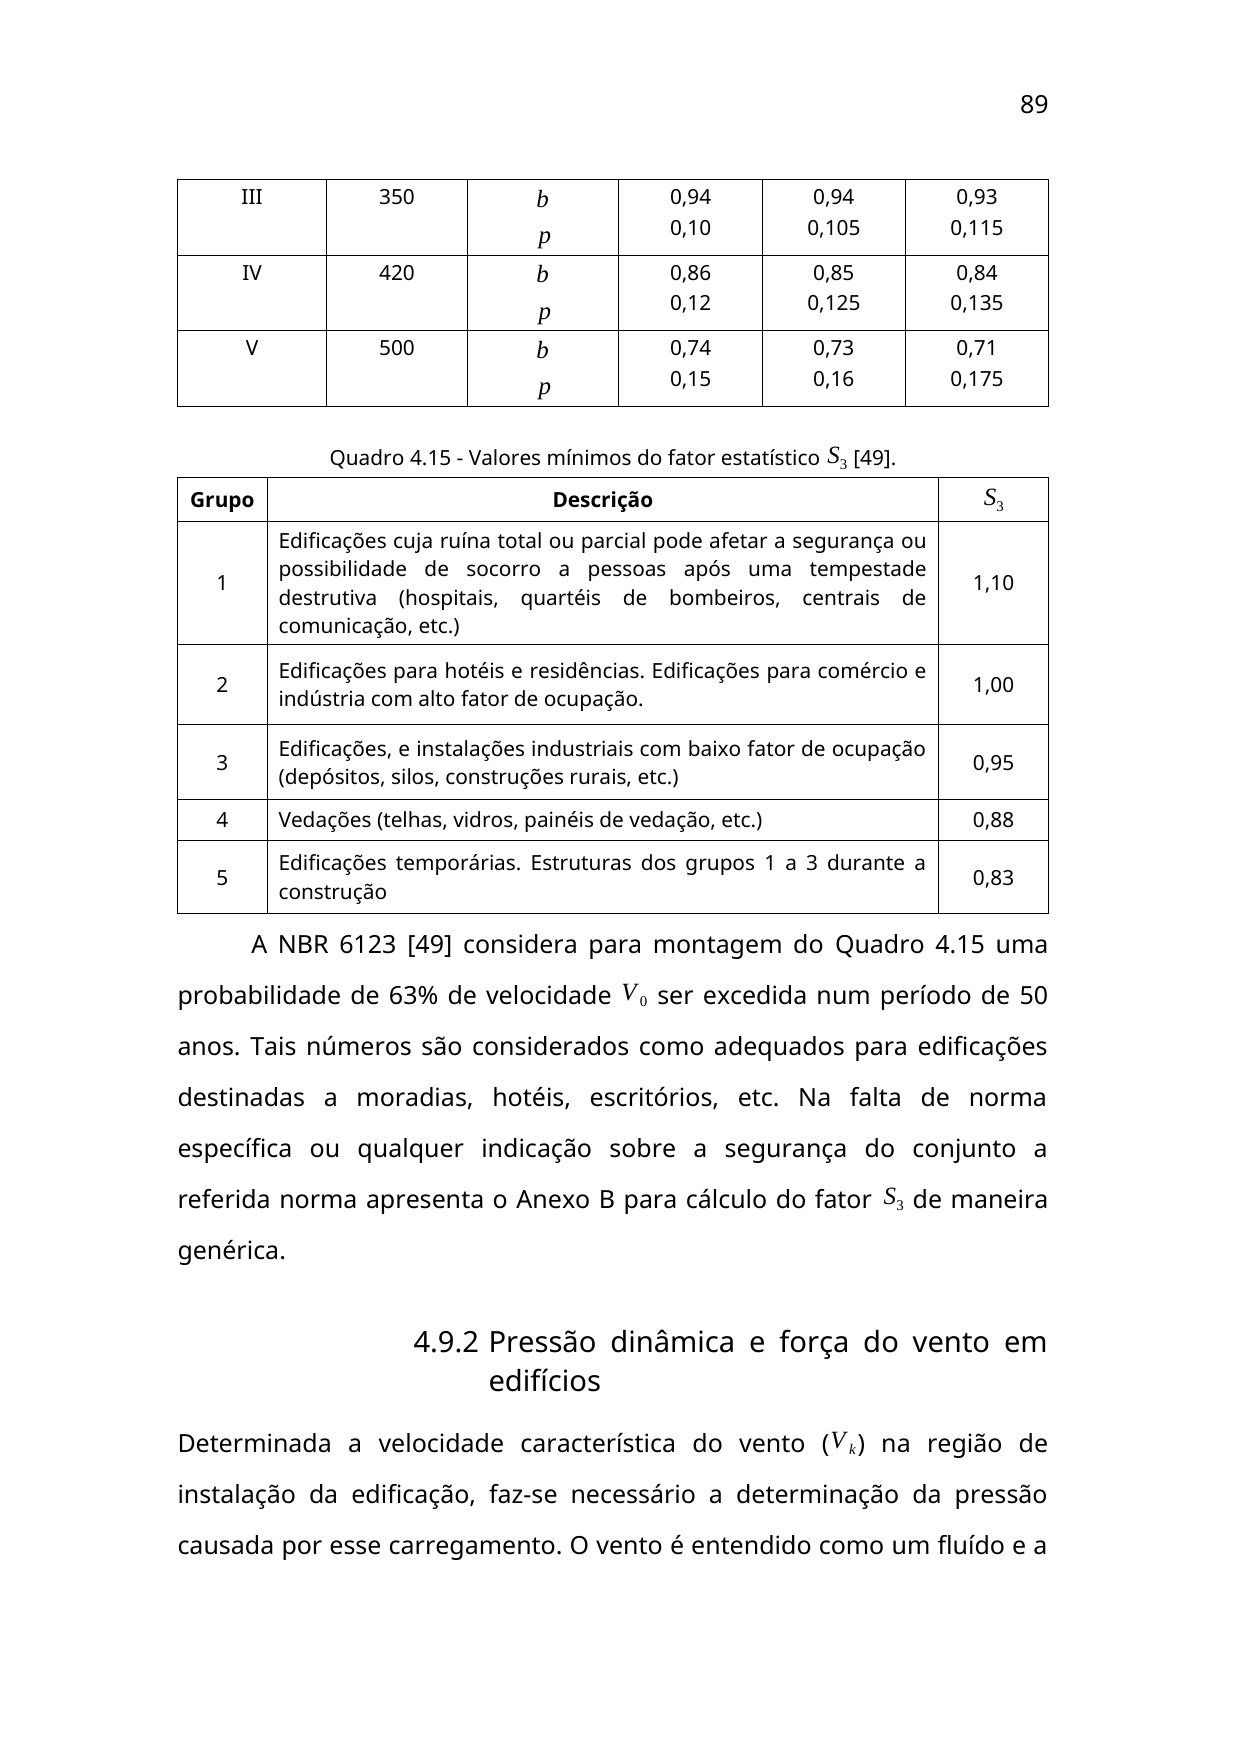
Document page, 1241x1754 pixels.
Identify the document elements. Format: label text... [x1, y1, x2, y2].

table_cell Grupo [178, 478, 267, 521]
table_cell 0,94 0,105 [763, 180, 905, 255]
table_cell [939, 478, 1048, 521]
table_cell 0,83 [939, 841, 1048, 913]
table_cell [468, 180, 618, 255]
table_cell III [178, 180, 326, 255]
table_cell V [178, 331, 326, 406]
table_cell 0,94 0,10 [619, 180, 762, 255]
table_cell 3 [178, 725, 267, 799]
table_cell 350 [327, 180, 467, 255]
table_cell 1 [178, 522, 267, 644]
table_cell Vedações (telhas, vidros, painéis de vedação, etc.) [268, 800, 938, 840]
table_cell 1,00 [939, 645, 1048, 724]
subtitle Pressão dinâmica e força do vento em edifícios [413, 1321, 1048, 1400]
table_cell Edificações temporárias. Estruturas dos grupos 1 a 3 durante a construção [268, 841, 938, 913]
table_cell 0,71 0,175 [906, 331, 1048, 406]
table_cell 500 [327, 331, 467, 406]
text A NBR 6123 [49] considera para montagem do Quadro 4.15 uma probabilidade de 63% de velocidade ser excedida num período de 50 anos. Tais números são considerados como adequados para edificações destinadas a moradias, hotéis, escritórios, etc. Na falta de norma específica ou qualquer indicação sobre a segurança do conjunto a referida norma apresenta o Anexo B para cálculo do fator de maneira genérica. [177, 926, 1048, 1267]
table_cell IV [178, 256, 326, 330]
table_cell 4 [178, 800, 267, 840]
table_cell Edificações, e instalações industriais com baixo fator de ocupação (depósitos, silos, construções rurais, etc.) [268, 725, 938, 799]
table_cell 0,84 0,135 [906, 256, 1048, 330]
table_cell 0,86 0,12 [619, 256, 762, 330]
table_cell 0,85 0,125 [763, 256, 905, 330]
table_cell Edificações cuja ruína total ou parcial pode afetar a segurança ou possibilidade de socorro a pessoas após uma tempestade destrutiva (hospitais, quartéis de bombeiros, centrais de comunicação, etc.) [268, 522, 938, 644]
table_cell 0,74 0,15 [619, 331, 762, 406]
table_cell 1,10 [939, 522, 1048, 644]
table_cell 5 [178, 841, 267, 913]
table_cell [468, 331, 618, 406]
table_cell [468, 256, 618, 330]
table_cell 0,73 0,16 [763, 331, 905, 406]
table_cell Edificações para hotéis e residências. Edificações para comércio e indústria com alto fator de ocupação. [268, 645, 938, 724]
table_cell Descrição [268, 478, 938, 521]
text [177, 1425, 1048, 1562]
table_cell 0,95 [939, 725, 1048, 799]
table_cell 0,88 [939, 800, 1048, 840]
table_cell 420 [327, 256, 467, 330]
table_header Quadro 4.15 - Valores mínimos do fator estatístico [49]. [177, 438, 1048, 477]
table_cell 0,93 0,115 [906, 180, 1048, 255]
table_cell 2 [178, 645, 267, 724]
